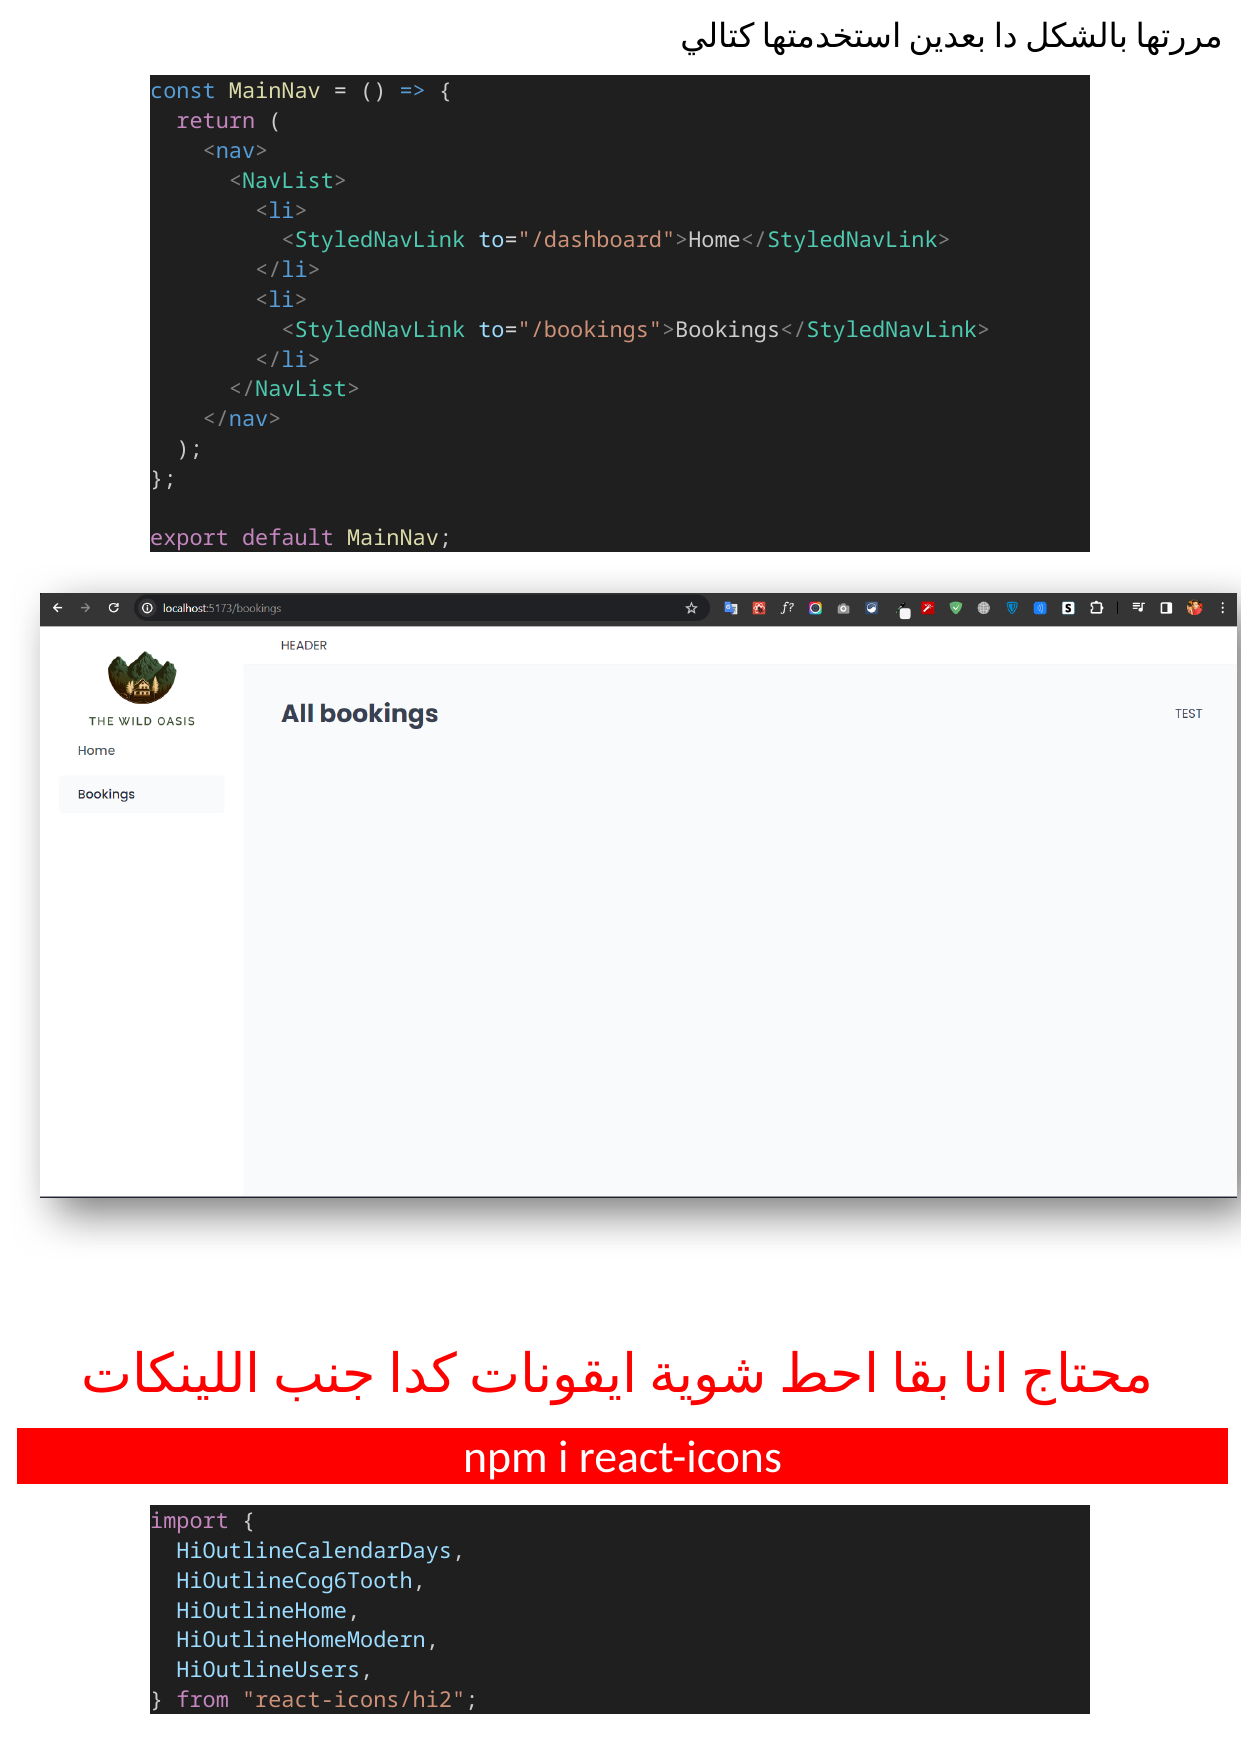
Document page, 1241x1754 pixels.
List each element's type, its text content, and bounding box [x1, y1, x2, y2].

text <li> [150, 284, 1090, 314]
text <nav> [150, 135, 1090, 165]
text HiOutlineCog6Tooth, [150, 1565, 1090, 1594]
text </nav> [150, 403, 1090, 433]
text HiOutlineHomeModern, [150, 1624, 1090, 1654]
picture [40, 593, 1237, 1198]
text </NavList> [150, 373, 1090, 403]
text مررتها بالشكل دا بعدين استخدمتها كتالي [12, 15, 1223, 56]
text } from "react-icons/hi2"; [150, 1684, 1090, 1714]
text return ( [150, 105, 1090, 135]
text }; [150, 463, 1090, 492]
text ); [150, 433, 1090, 463]
text HiOutlineUsers, [150, 1654, 1090, 1684]
text HiOutlineCalendarDays, [150, 1535, 1090, 1565]
text npm i react-icons [17, 1428, 1228, 1484]
text <StyledNavLink to="/dashboard">Home</StyledNavLink> [150, 224, 1090, 254]
text <NavList> [150, 165, 1090, 194]
text export default MainNav; [150, 522, 1090, 552]
text </li> [150, 343, 1090, 373]
text const MainNav = () => { [150, 75, 1090, 105]
text <li> [150, 194, 1090, 224]
text محتاج انا بقا احط شوية ايقونات كدا جنب اللينكات [12, 1340, 1223, 1406]
text </li> [150, 254, 1090, 284]
text import { [150, 1505, 1090, 1535]
text <StyledNavLink to="/bookings">Bookings</StyledNavLink> [150, 314, 1090, 343]
text HiOutlineHome, [150, 1594, 1090, 1624]
